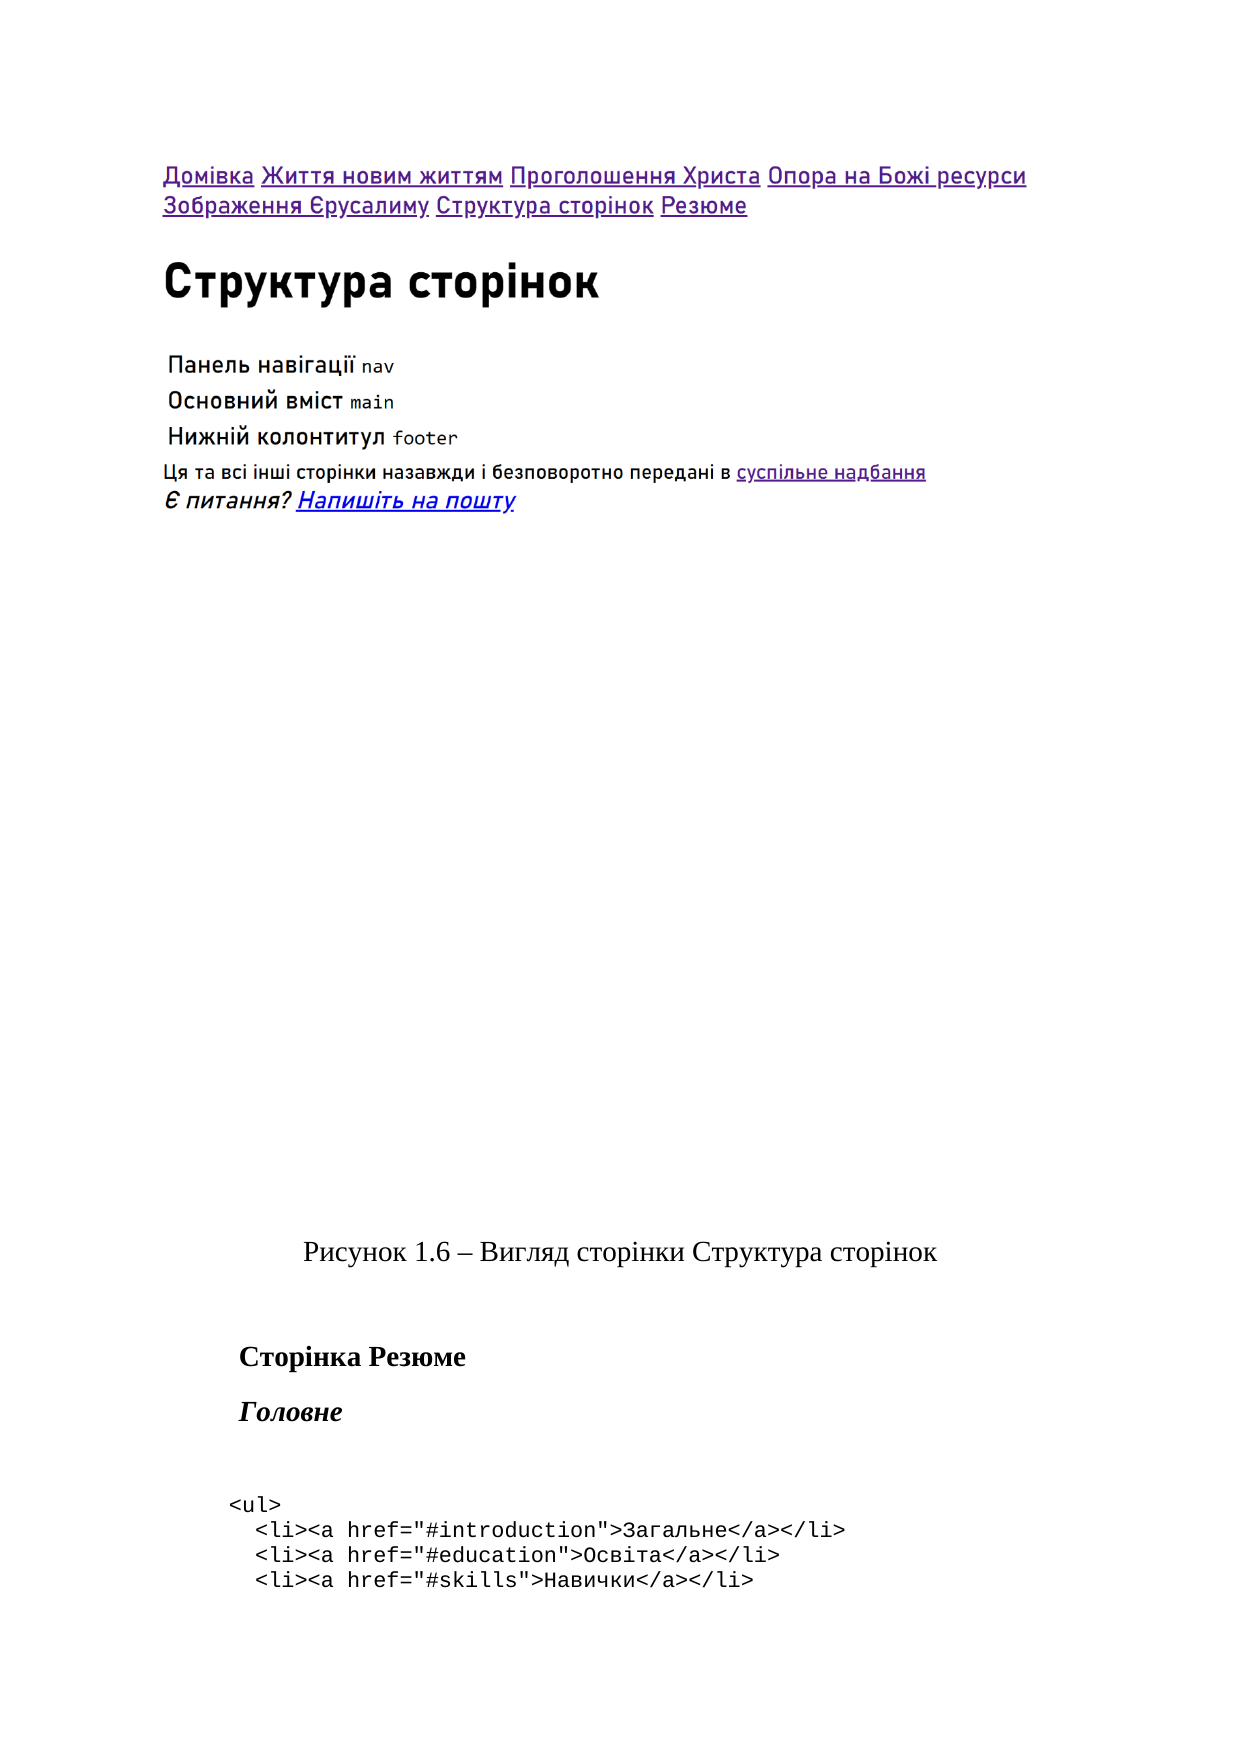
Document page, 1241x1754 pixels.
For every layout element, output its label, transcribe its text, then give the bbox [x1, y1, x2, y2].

text <li><a href="#skills">Навички</a></li> [150, 1569, 1090, 1593]
text <ul> [150, 1494, 1090, 1519]
text <li><a href="#introduction">Загальне</a></li> [150, 1519, 1090, 1544]
text <li><a href="#education">Освіта</a></li> [150, 1544, 1090, 1569]
picture [150, 150, 1091, 1218]
text Головне [150, 1394, 1090, 1427]
text Рисунок 1.6 – Вигляд сторінки Структура сторінок [150, 1234, 1090, 1268]
text Сторінка Резюме [150, 1339, 1090, 1373]
